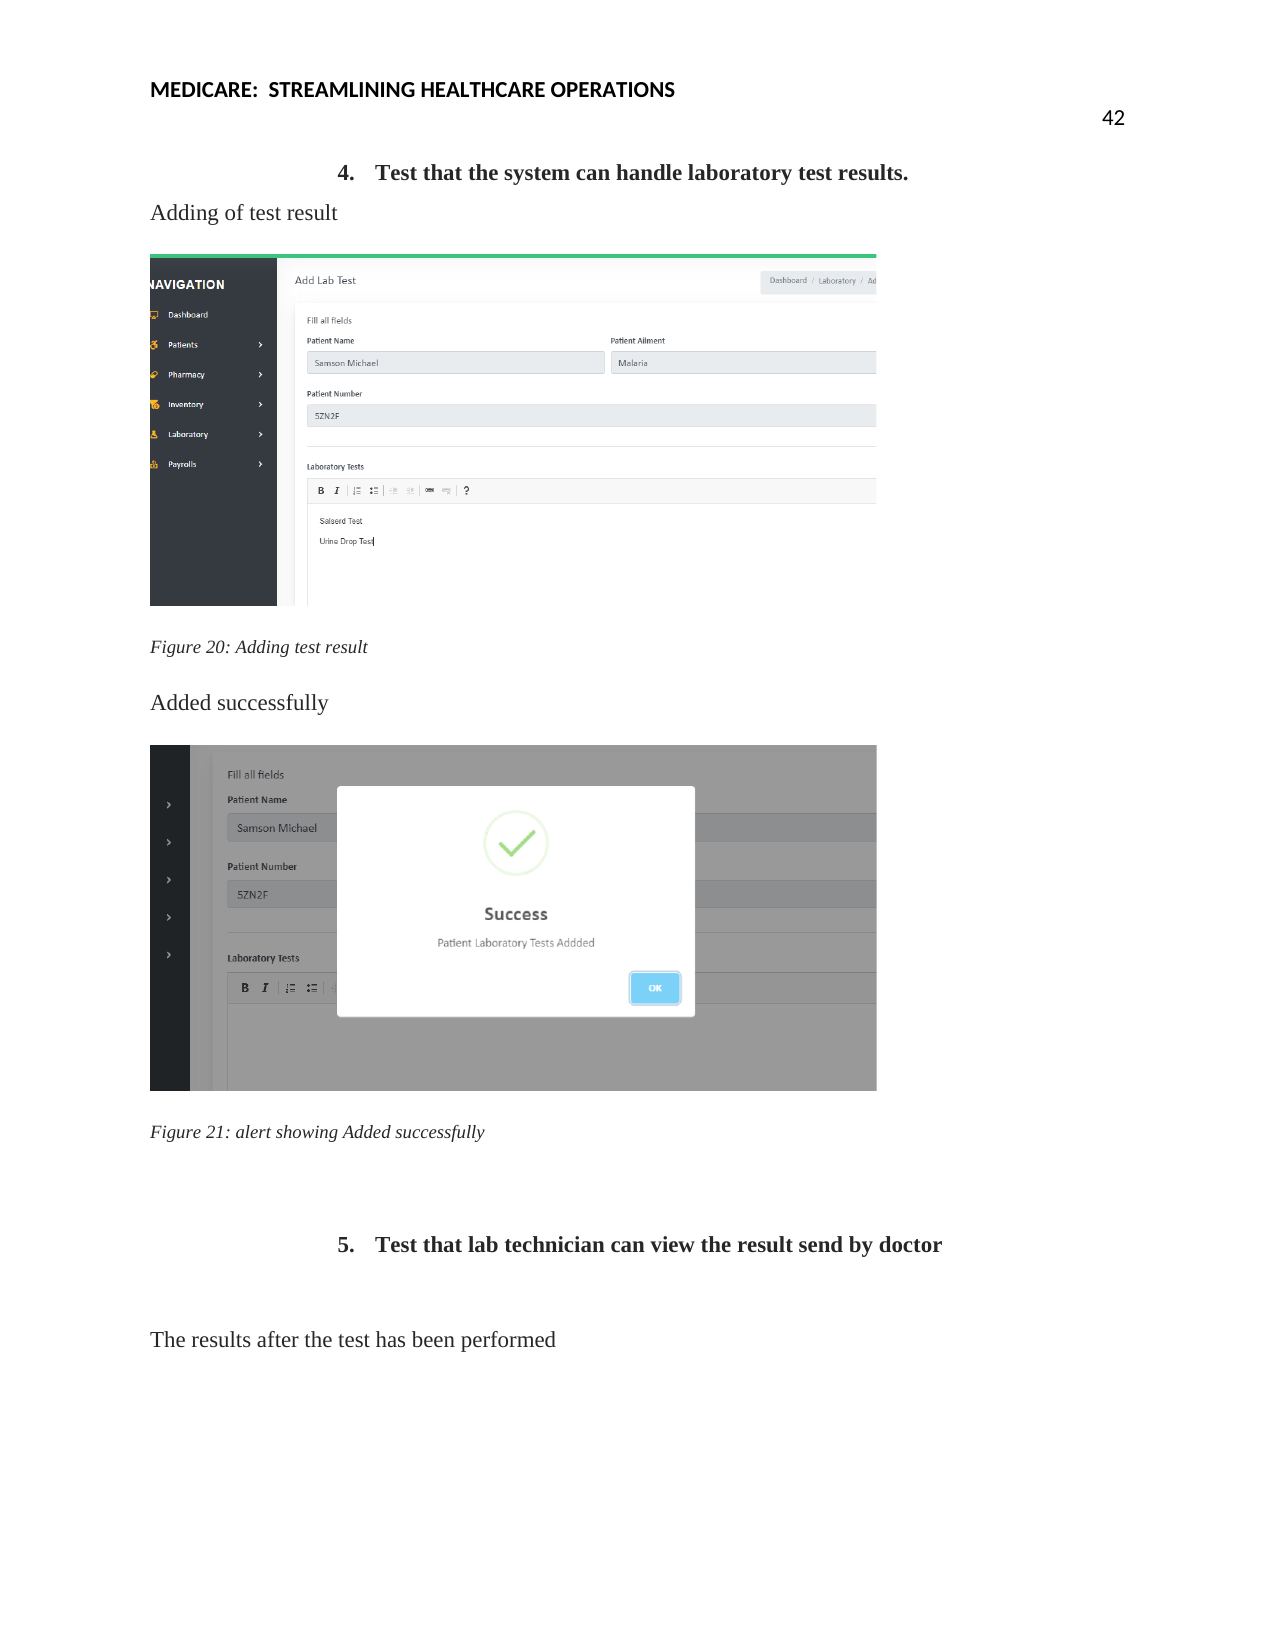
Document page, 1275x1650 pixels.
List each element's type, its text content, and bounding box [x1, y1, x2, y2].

text The results after the test has been performed [150, 1326, 1125, 1353]
text Figure 20: Adding test result [150, 636, 1125, 658]
subtitle Test that the system can handle laboratory test results. [337, 159, 1125, 185]
text Added successfully [150, 689, 1125, 716]
text Figure 21: alert showing Added successfully [150, 1121, 1125, 1143]
picture [150, 254, 877, 606]
picture [150, 745, 877, 1091]
text Adding of test result [150, 198, 1125, 225]
subtitle Test that lab technician can view the result send by doctor [337, 1231, 1125, 1257]
